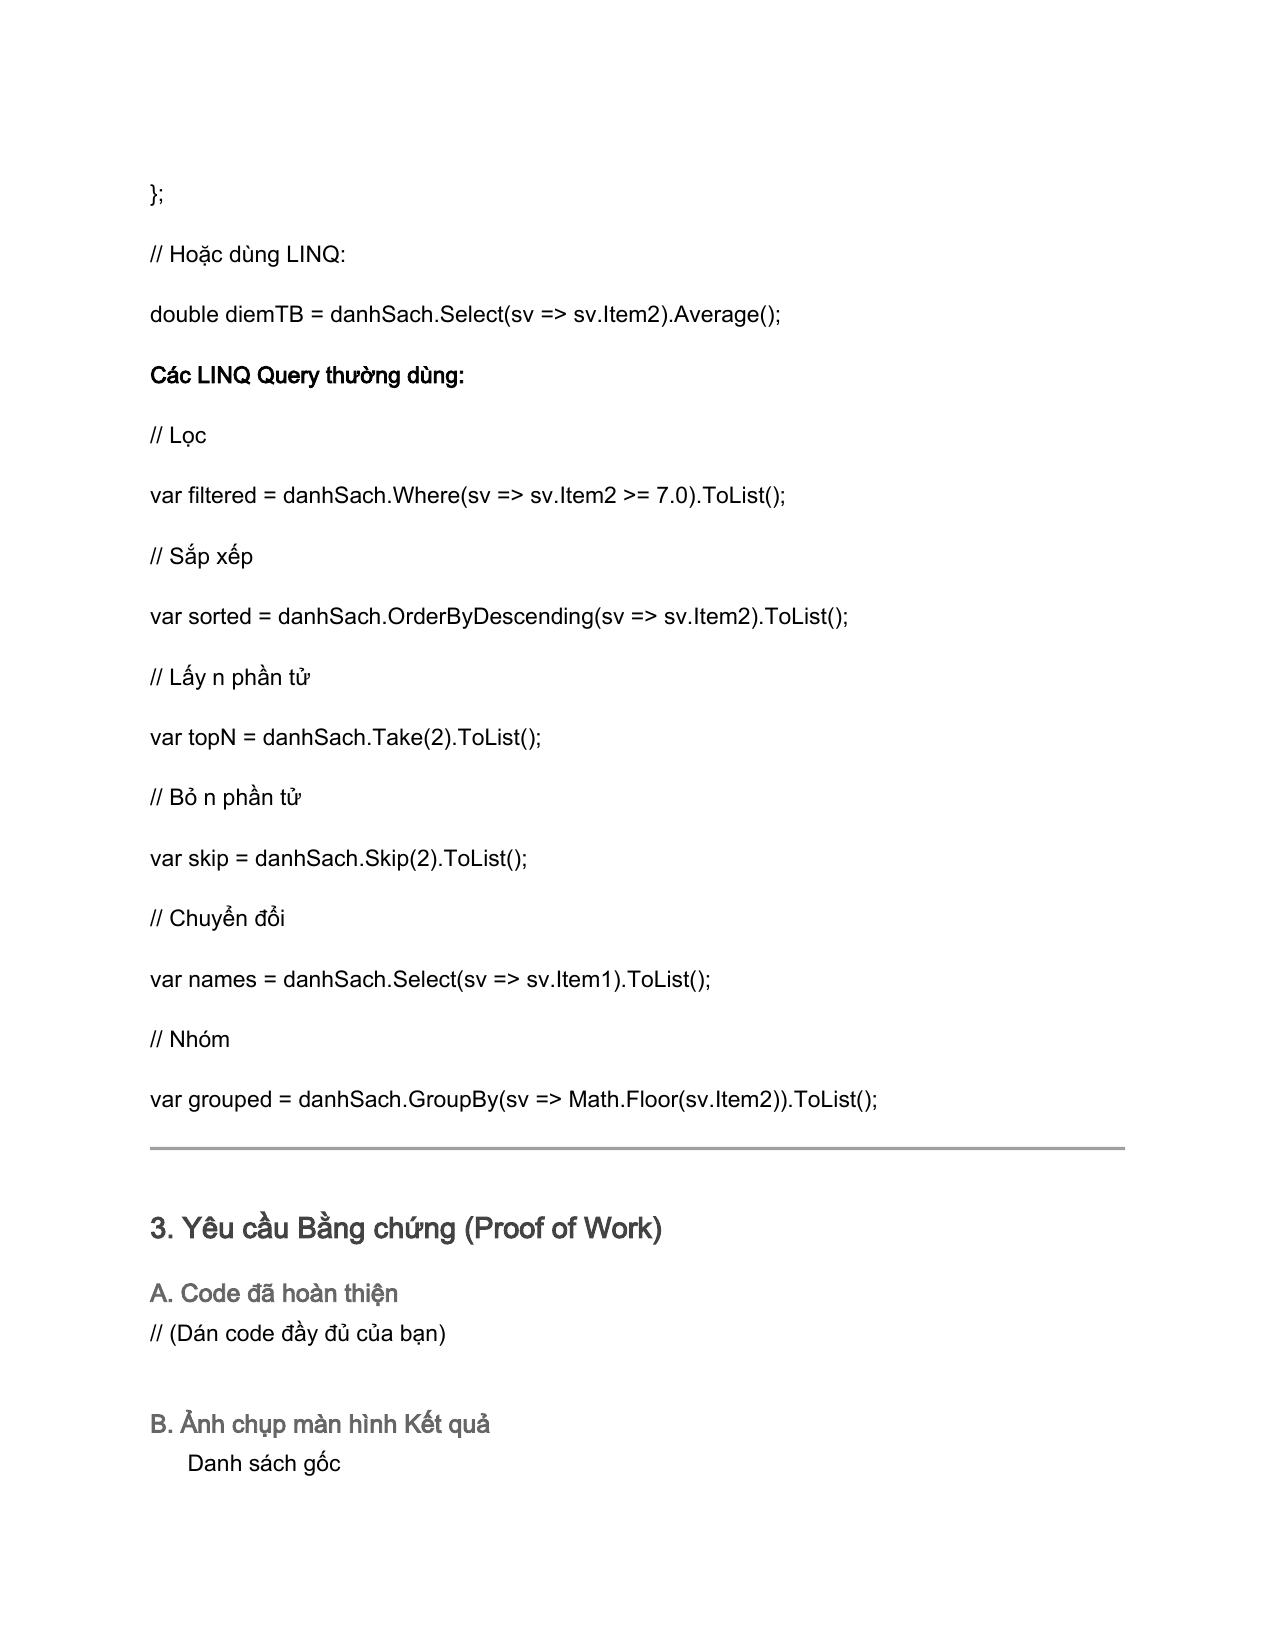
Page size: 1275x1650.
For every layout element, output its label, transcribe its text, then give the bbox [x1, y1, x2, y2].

text // Chuyển đổi [150, 905, 1125, 932]
subtitle B. Ảnh chụp màn hình Kết quả [150, 1409, 1125, 1438]
text // Sắp xếp [150, 543, 1125, 569]
text var skip = danhSach.Skip(2).ToList(); [150, 845, 1125, 871]
text // Nhóm [150, 1026, 1125, 1052]
subtitle A. Code đã hoàn thiện [150, 1278, 1125, 1307]
text // Lấy n phần tử [150, 663, 1125, 690]
text var grouped = danhSach.GroupBy(sv => Math.Floor(sv.Item2)).ToList(); [150, 1086, 1125, 1113]
text // Bỏ n phần tử [150, 784, 1125, 811]
subtitle 3. Yêu cầu Bằng chứng (Proof of Work) [150, 1210, 1125, 1244]
text Các LINQ Query thường dùng: [150, 361, 1125, 388]
text var names = danhSach.Select(sv => sv.Item1).ToList(); [150, 966, 1125, 992]
text }; [150, 180, 1125, 207]
text var sorted = danhSach.OrderByDescending(sv => sv.Item2).ToList(); [150, 603, 1125, 629]
text // Lọc [150, 422, 1125, 448]
list Danh sách gốc [187, 1450, 1125, 1477]
text var filtered = danhSach.Where(sv => sv.Item2 >= 7.0).ToList(); [150, 482, 1125, 509]
text // (Dán code đầy đủ của bạn) [150, 1319, 1125, 1346]
text // Hoặc dùng LINQ: [150, 241, 1125, 267]
text double diemTB = danhSach.Select(sv => sv.Item2).Average(); [150, 301, 1125, 327]
text var topN = danhSach.Take(2).ToList(); [150, 724, 1125, 750]
